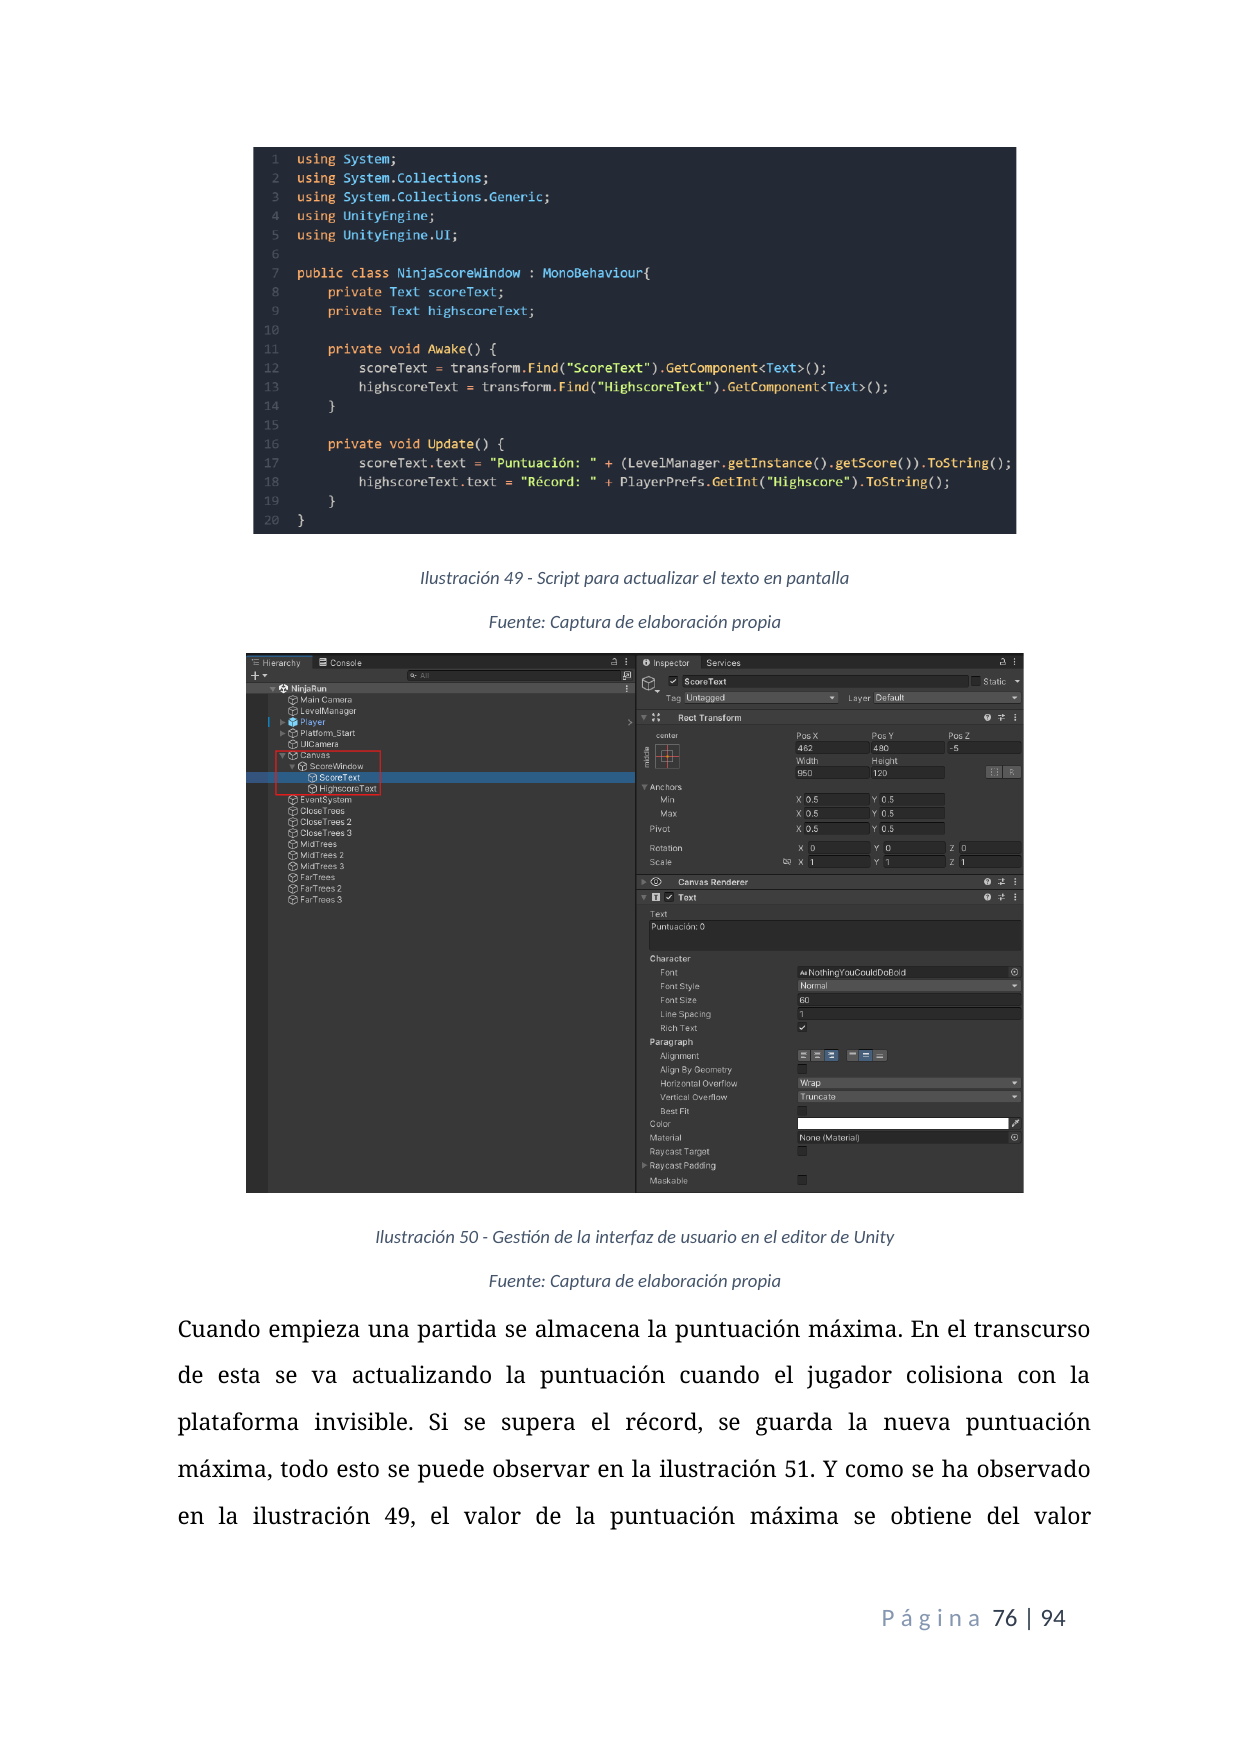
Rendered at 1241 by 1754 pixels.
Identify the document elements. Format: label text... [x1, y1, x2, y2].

text Fuente: Captura de elaboración propia [177, 610, 1092, 633]
picture [253, 147, 1017, 534]
picture [246, 653, 1024, 1193]
text Fuente: Captura de elaboración propia [177, 1269, 1092, 1292]
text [177, 1312, 1092, 1531]
